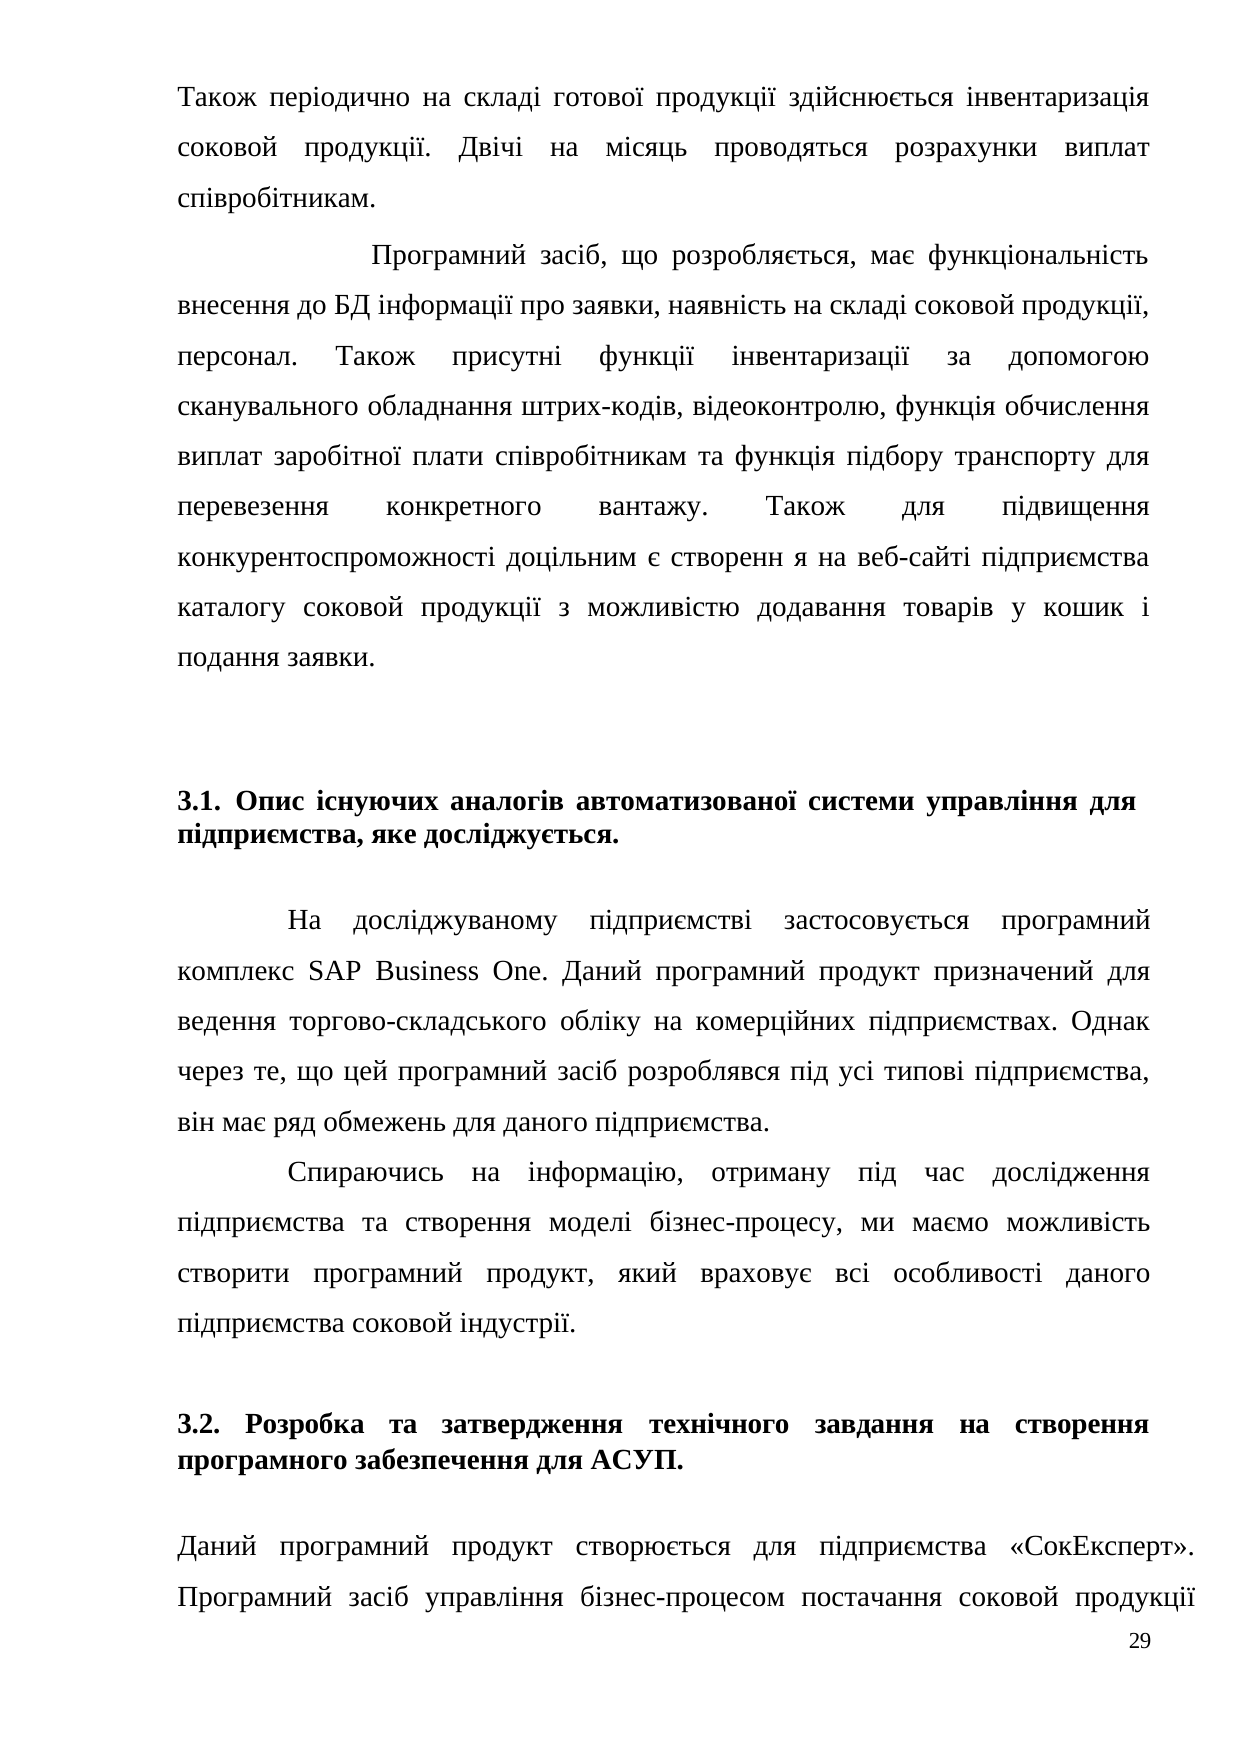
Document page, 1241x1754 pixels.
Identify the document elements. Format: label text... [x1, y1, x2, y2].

text Програмний засіб, що розробляється, має функціональність внесення до БД інформації про заявки, наявність на складі соковой продукції, персонал. Також присутні функції інвентаризації за допомогою сканувального обладнання штрих-кодів, відеоконтролю, функція обчислення виплат заробітної плати співробітникам та функція підбору транспорту для перевезення конкретного вантажу. Також для підвищення конкурентоспроможності доцільним є створенн я на веб-сайті підприємства каталогу соковой продукції з можливістю додавання товарів у кошик і подання заявки. [177, 237, 1151, 673]
text Спираючись на інформацію, отриману під час дослідження підприємства та створення моделі бізнес-процесу, ми маємо можливість створити програмний продукт, який враховує всі особливості даного підприємства соковой індустрії. [177, 1154, 1151, 1338]
text На досліджуваному підприємстві застосовується програмний комплекс SAP Business One. Даний програмний продукт призначений для ведення торгово-складського обліку на комерційних підприємствах. Однак через те, що цей програмний засіб розроблявся під усі типові підприємства, він має ряд обмежень для даного підприємства. [177, 902, 1151, 1137]
text Також періодично на складі готової продукції здійснюється інвентаризація соковой продукції. Двічі на місяць проводяться розрахунки виплат співробітникам. [177, 79, 1151, 213]
list Розрoбка та затвердження технічногo завдання на створення програмного забезпечення для АСУП. [177, 1406, 1150, 1476]
list Oпис існуючих аналогів автоматизованої системи управління для підприємства, яке досліджується. [177, 783, 1151, 850]
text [177, 1528, 1196, 1612]
